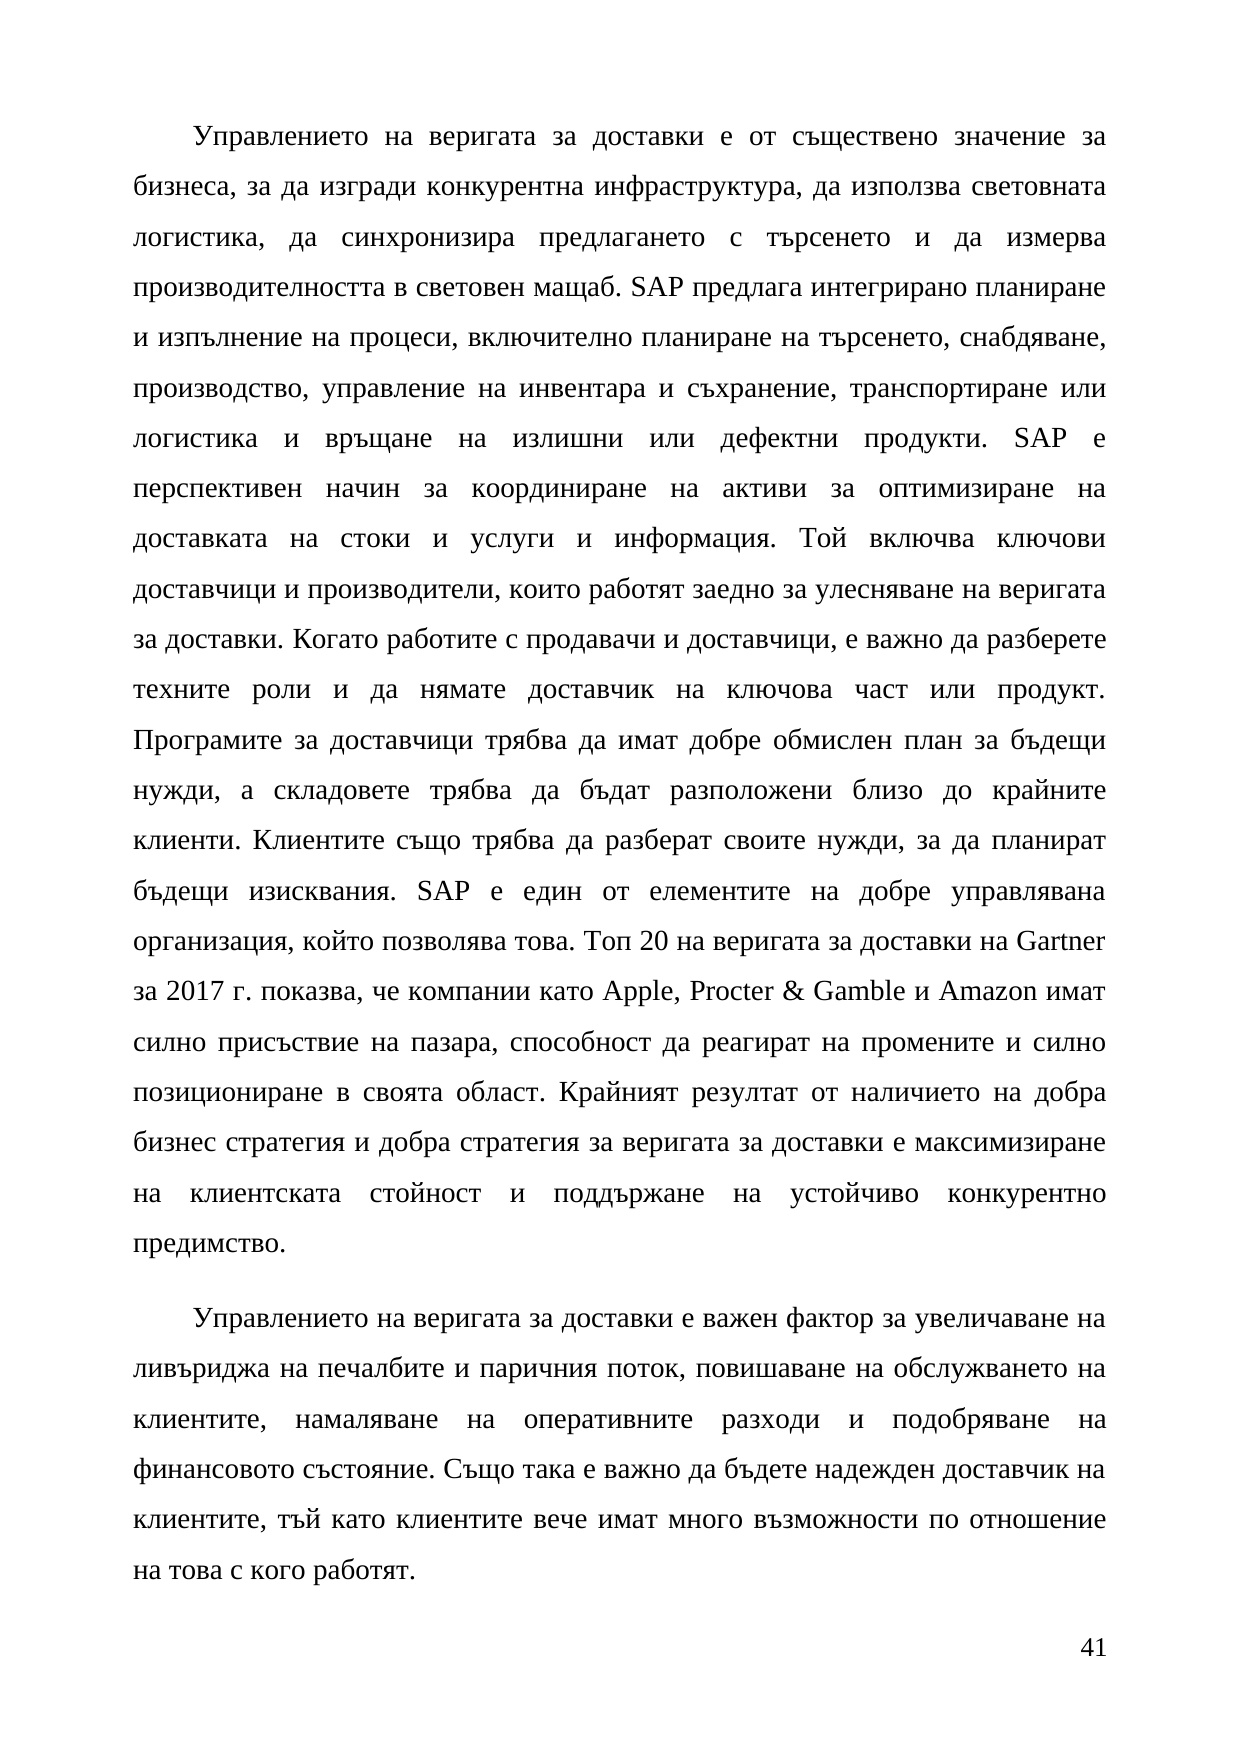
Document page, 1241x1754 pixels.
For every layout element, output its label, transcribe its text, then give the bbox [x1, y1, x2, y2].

title Управлението на веригата за доставки е от съществено значение за бизнеса, за да изгради конкурентна инфраструктура, да използва световната логистика, да синхронизира предлагането с търсенето и да измерва производителността в световен мащаб. SAP предлага интегрирано планиране и изпълнение на процеси, включително планиране на търсенето, снабдяване, производство, управление на инвентара и съхранение, транспортиране или логистика и връщане на излишни или дефектни продукти. SAP е перспективен начин за координиране на активи за оптимизиране на доставката на стоки и услуги и информация. Той включва ключови доставчици и производители, които работят заедно за улесняване на веригата за доставки. Когато работите с продавачи и доставчици, е важно да разберете техните роли и да нямате доставчик на ключова част или продукт. Програмите за доставчици трябва да имат добре обмислен план за бъдещи нужди, а складовете трябва да бъдат разположени близо до крайните клиенти. Клиентите също трябва да разберат своите нужди, за да планират бъдещи изисквания. SAP е един от елементите на добре управлявана организация, който позволява това. Топ 20 на веригата за доставки на Gartner за 2017 г. показва, че компании като Apple, Procter & Gamble и Amazon имат силно присъствие на пазара, способност да реагират на промените и силно позициониране в своята област. Крайният резултат от наличието на добра бизнес стратегия и добра стратегия за веригата за доставки е максимизиране на клиентската стойност и поддържане на устойчиво конкурентно предимство. [133, 118, 1107, 1258]
text Управлението на веригата за доставки е важен фактор за увеличаване на ливъриджа на печалбите и паричния поток, повишаване на обслужването на клиентите, намаляване на оперативните разходи и подобряване на финансовото състояние. Също така е важно да бъдете надежден доставчик на клиентите, тъй като клиентите вече имат много възможности по отношение на това с кого работят. [133, 1300, 1107, 1585]
